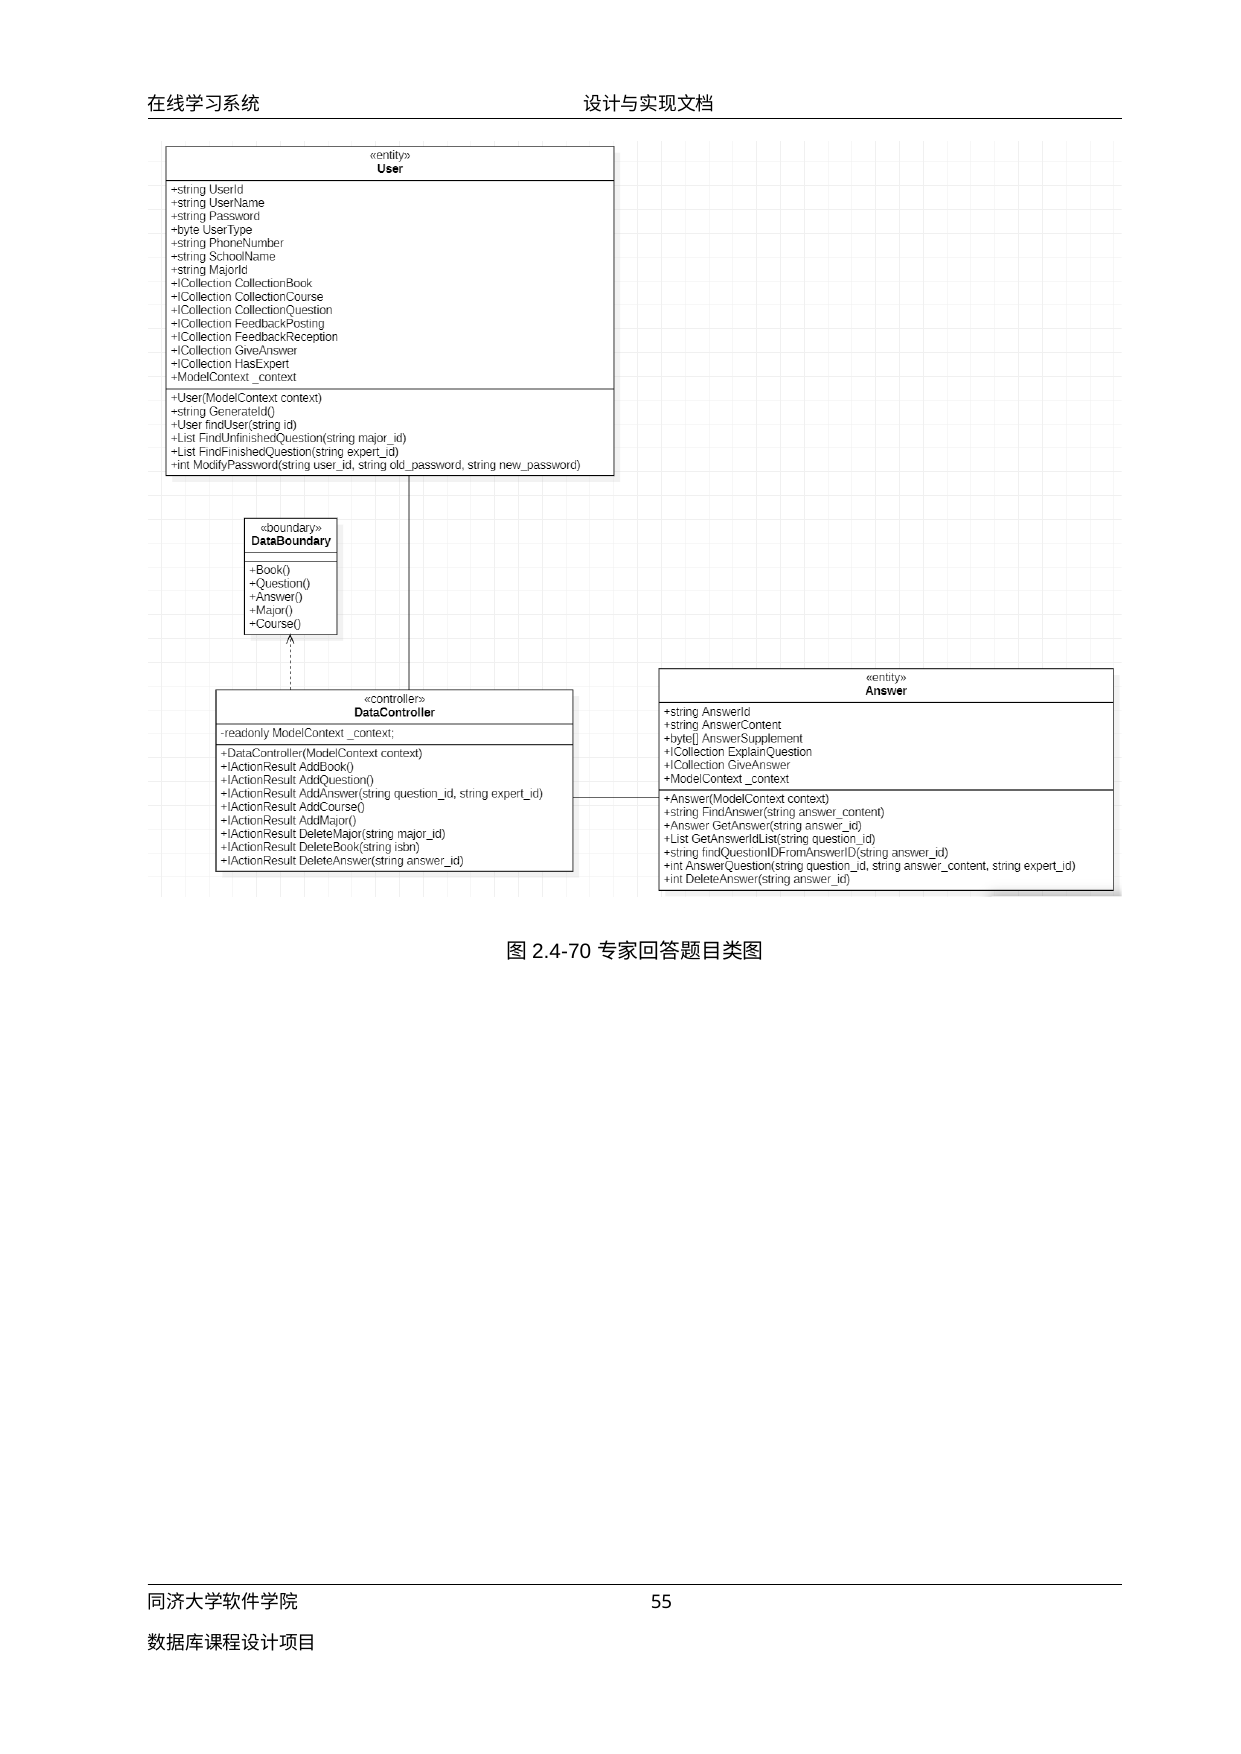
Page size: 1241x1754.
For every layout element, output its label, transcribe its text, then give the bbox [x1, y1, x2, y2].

picture [148, 141, 1122, 897]
